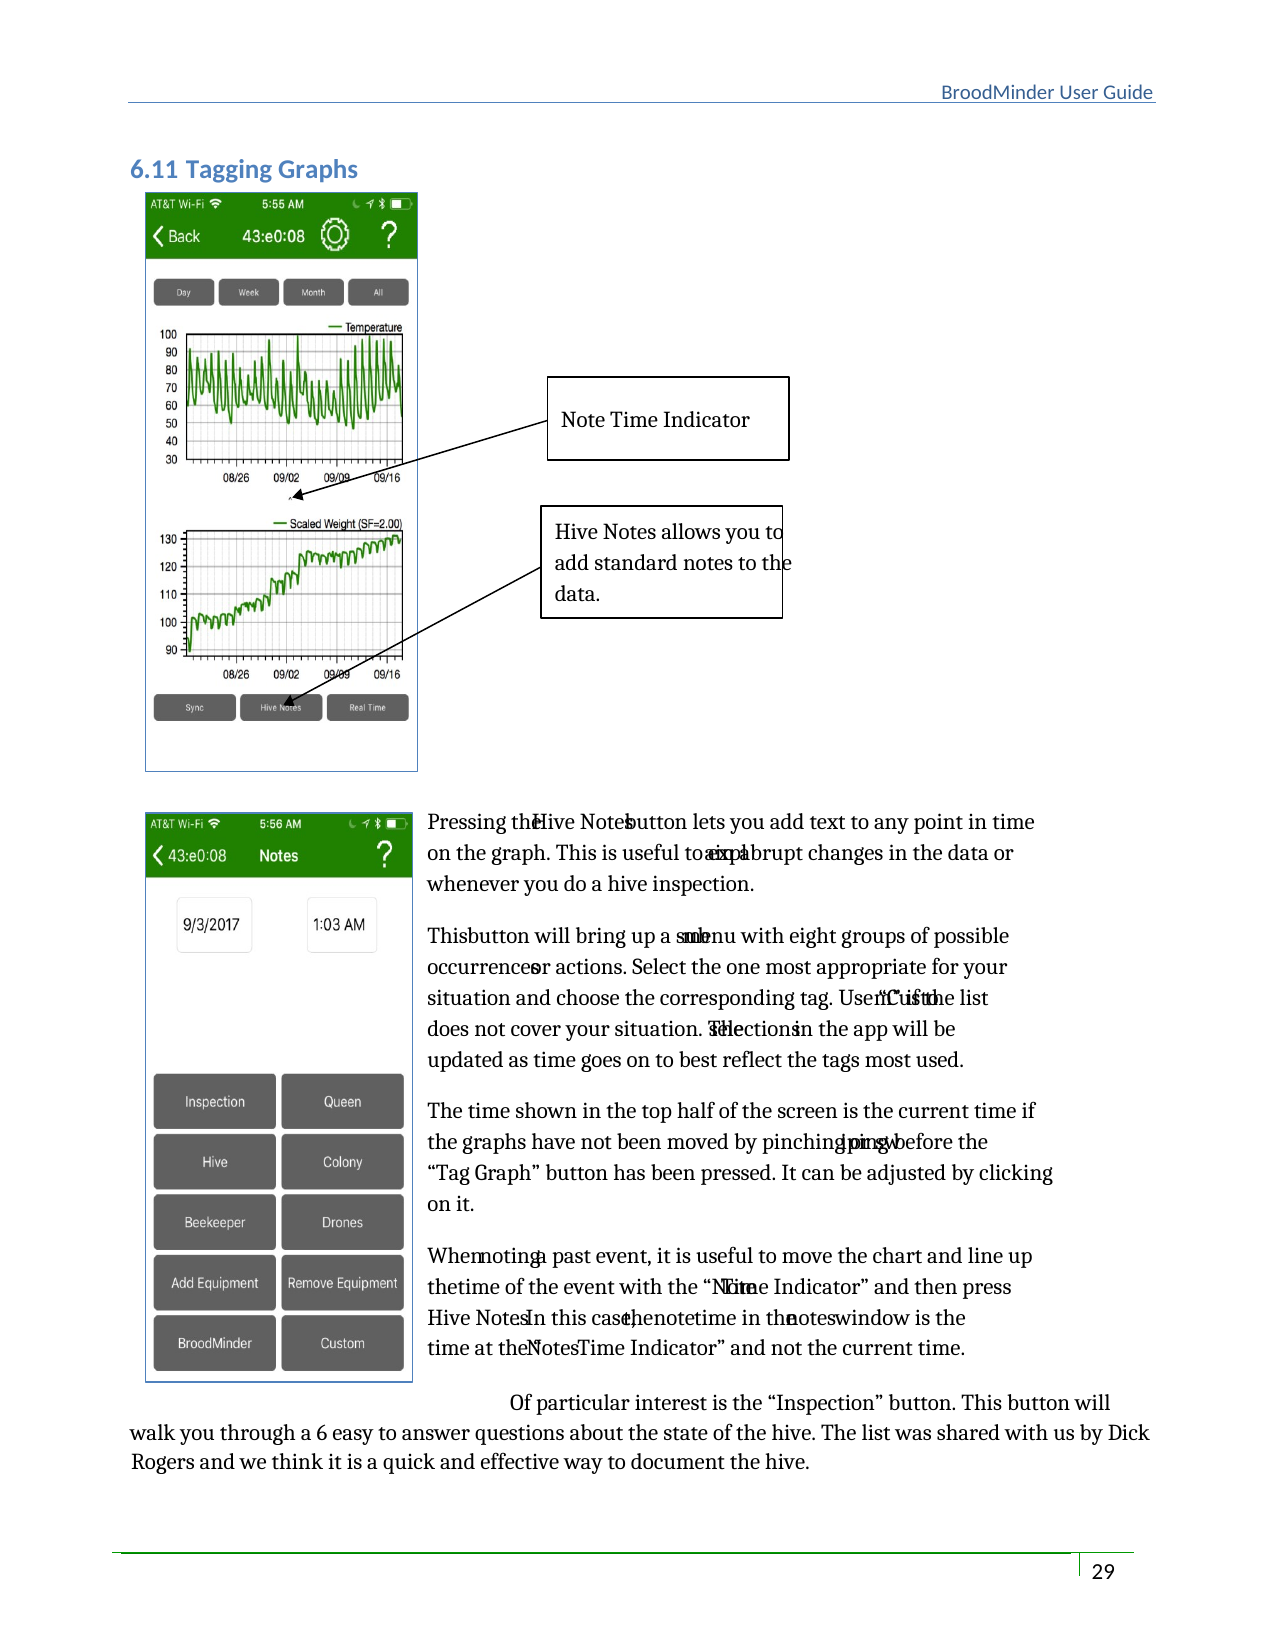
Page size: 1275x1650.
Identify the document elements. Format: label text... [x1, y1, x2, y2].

picture [146, 814, 412, 1381]
text Of particular interest is the “Inspection” button. This button will [131, 1389, 1111, 1416]
text walk you through a 6 easy to answer questions about the state of the hive. The list was shared with us by Dick Rogers and we think it is a quick and effective way to document the hive. [130, 1419, 1153, 1475]
picture [146, 193, 417, 771]
subtitle 6.11 Tagging Graphs [130, 153, 1153, 186]
